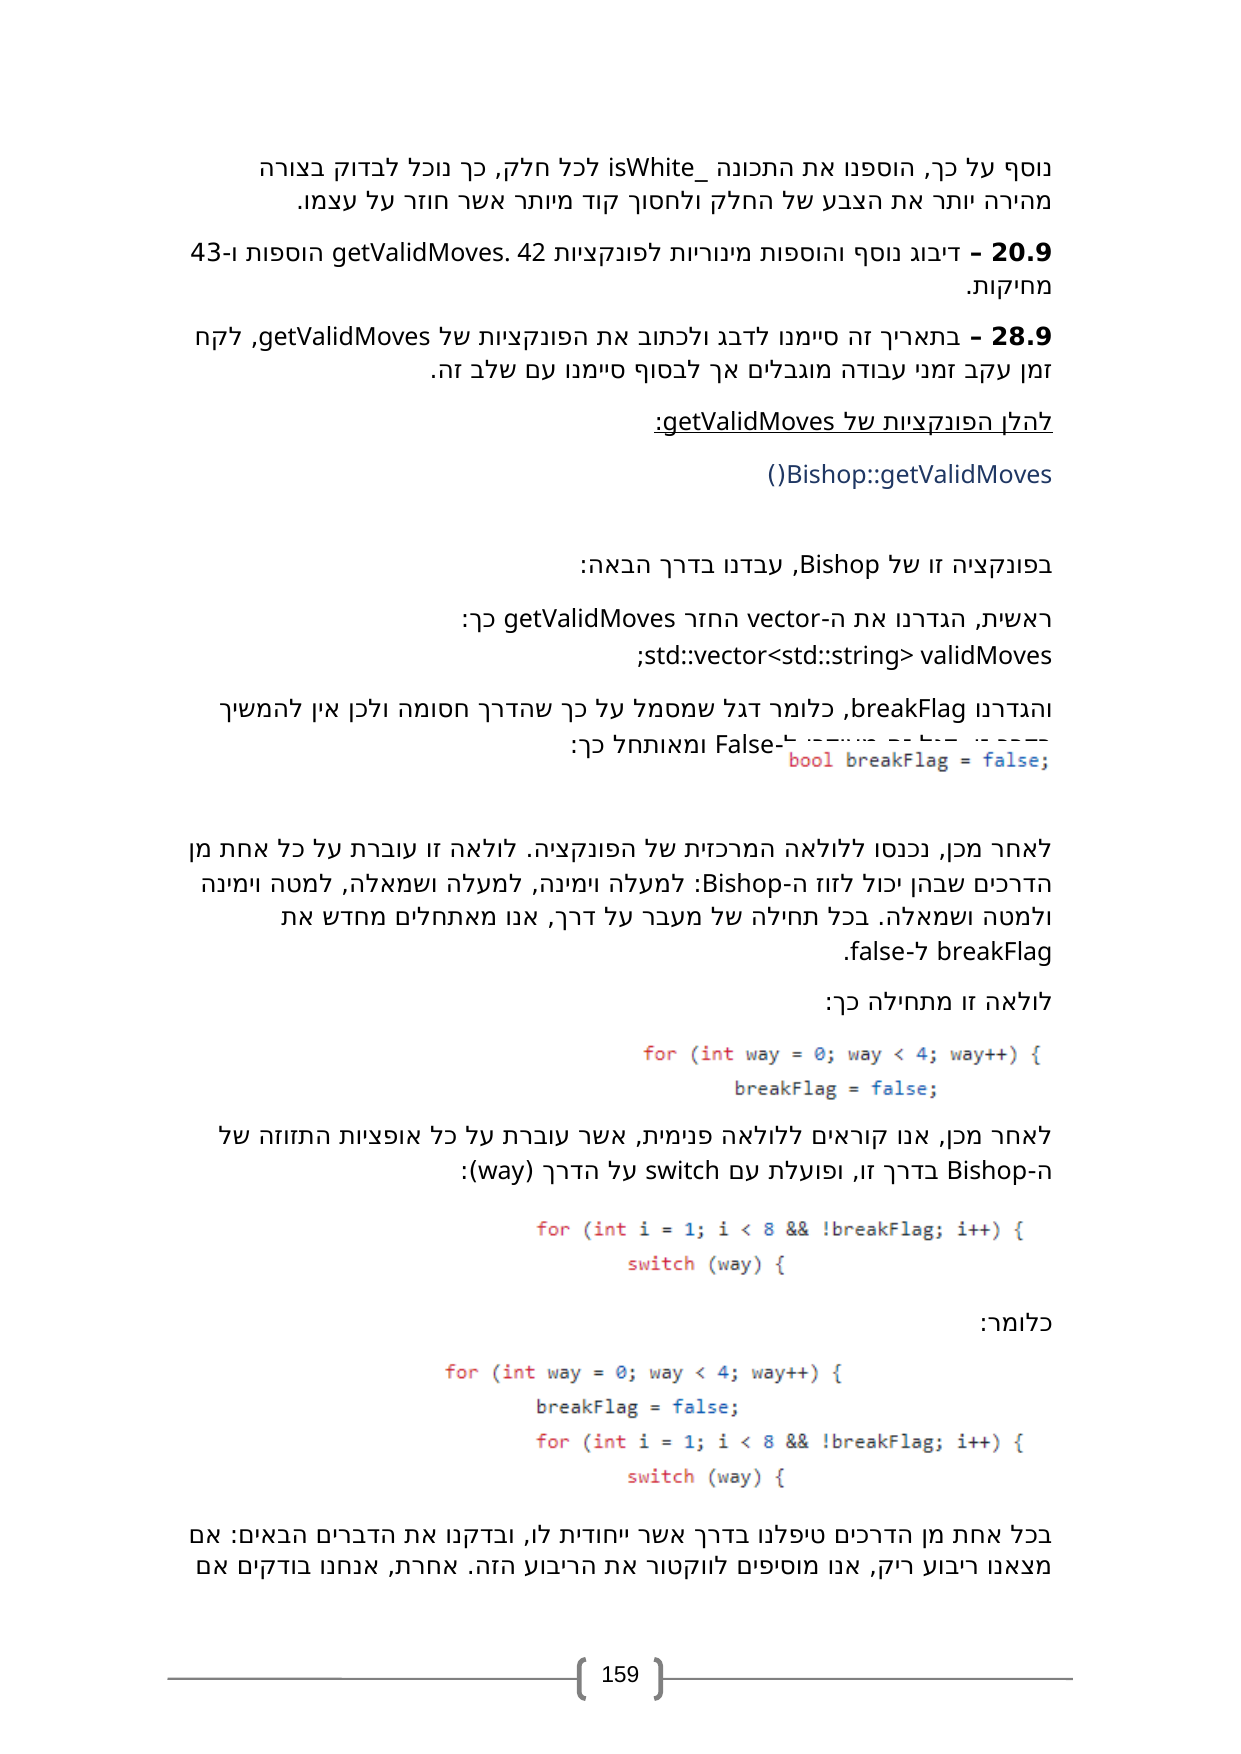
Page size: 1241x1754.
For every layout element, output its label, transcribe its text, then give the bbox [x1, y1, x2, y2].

text להלן הפונקציות של getValidMoves: [187, 403, 1053, 437]
text Bishop::getValidMoves() [187, 457, 1053, 491]
text לאחר מכן, נכנסו ללולאה המרכזית של הפונקציה. לולאה זו עוברת על כל אחת מן הדרכים שבהן יכול לזוז ה-Bishop: למעלה וימינה, למעלה ושמאלה, למטה וימינה ולמטה ושמאלה. בכל תחילה של מעבר על דרך, אנו מאתחלים מחדש את breakFlag ל-false. [187, 834, 1053, 968]
text לולאה זו מתחילה כך: [187, 987, 1053, 1016]
text בפונקציה זו של Bishop, עבדנו בדרך הבאה: [187, 547, 1053, 581]
text לאחר מכן, אנו קוראים ללולאה פנימית, אשר עוברת על כל אופציות התזוזה של ה-Bishop בדרך זו, ופועלת עם switch על הדרך (way): [187, 1121, 1053, 1187]
text ראשית, הגדרנו את ה-vector החזר getValidMoves כך: std::vector<std::string> validMoves; [187, 601, 1053, 671]
text והגדרנו breakFlag, כלומר דגל שמסמל על כך שהדרך חסומה ולכן אין להמשיך בדרך זו. דגל זה מעודכן ל-False ומאותחל כך: [187, 691, 1053, 761]
text 20.9 – דיבוג נוסף והוספות מינוריות לפונקציות getValidMoves. 42 הוספות ו-43 מחיקות. [187, 234, 1053, 300]
picture [787, 741, 1053, 780]
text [187, 1520, 1053, 1581]
text נוסף על כך, הוספנו את התכונה _isWhite לכל חלק, כך נוכל לבדוק בצורה מהירה יותר את הצבע של החלק ולחסוך קוד מיותר אשר חוזר על עצמו. [187, 150, 1053, 216]
picture [636, 1035, 1053, 1103]
picture [518, 1206, 1053, 1289]
text 28.9 – בתאריך זה סיימנו לדבג ולכתוב את הפונקציות של getValidMoves, לקח זמן עקב זמני עבודה מוגבלים אך לבסוף סיימנו עם שלב זה. [187, 319, 1053, 384]
picture [433, 1356, 1053, 1502]
text כלומר: [187, 1308, 1053, 1337]
